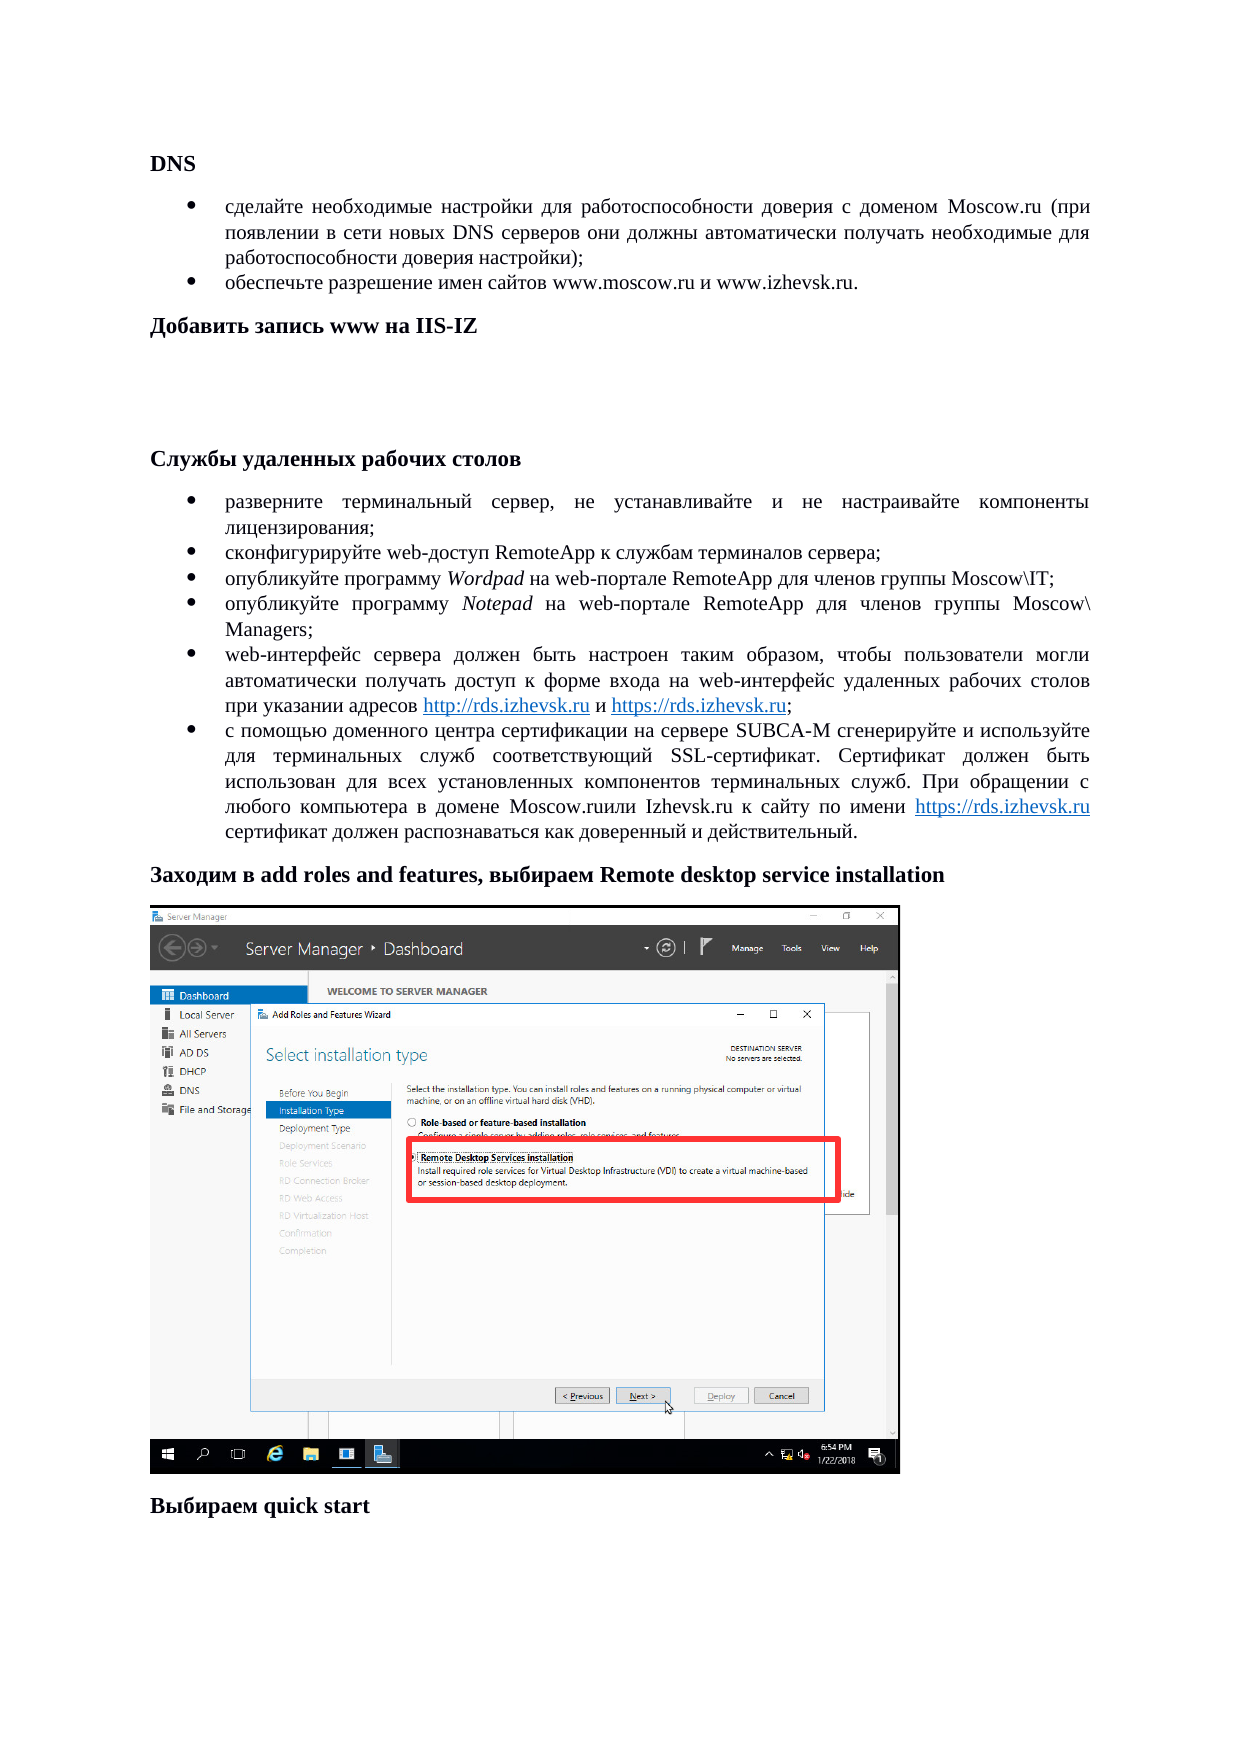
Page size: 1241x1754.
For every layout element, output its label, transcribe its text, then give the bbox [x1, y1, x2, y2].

text DNS [150, 150, 1090, 176]
list c помощью доменного центра сертификации на сервере SUBCA-M сгенерируйте и используйте для терминальных служб соответствующий SSL-сертификат. Сертификат должен быть использован для всех установленных компонентов терминальных служб. При обращении с любого компьютера в домене Moscow.ruили Izhevsk.ru к сайту по имени https://rds.izhevsk.ru сертификат должен распознаваться как доверенный и действительный. [187, 718, 1090, 843]
text Выбираем quick start [150, 1492, 1090, 1518]
list опубликуйте программу Notepad на web-портале RemoteApp для членов группы Moscow\Managers; [187, 591, 1090, 641]
text Добавить запись www на IIS-IZ [150, 312, 1090, 339]
list сконфигурируйте web-доступ RemoteApp к службам терминалов сервера; [187, 540, 1090, 564]
list сделайте необходимые настройки для работоспособности доверия с доменом Moscow.ru (при появлении в сети новых DNS серверов они должны автоматически получать необходимые для работоспособности доверия настройки); [187, 194, 1090, 269]
list разверните терминальный сервер, не устанавливайте и не настраивайте компоненты лицензирования; [187, 489, 1090, 539]
list опубликуйте программу Wordpad на web-портале RemoteApp для членов группы Moscow\IT; [187, 566, 1090, 590]
list web-интерфейс сервера должен быть настроен таким образом, чтобы пользователи могли автоматически получать доступ к форме входа на web-интерфейс удаленных рабочих столов при указании адресов http://rds.izhevsk.ru и https://rds.izhevsk.ru; [187, 642, 1090, 717]
text Заходим в add roles and features, выбираем Remote desktop service installation [150, 861, 1090, 887]
list обеспечьте разрешение имен сайтов www.moscow.ru и www.izhevsk.ru. [187, 270, 1090, 294]
picture [150, 905, 901, 1474]
text Службы удаленных рабочих столов [150, 445, 1090, 472]
